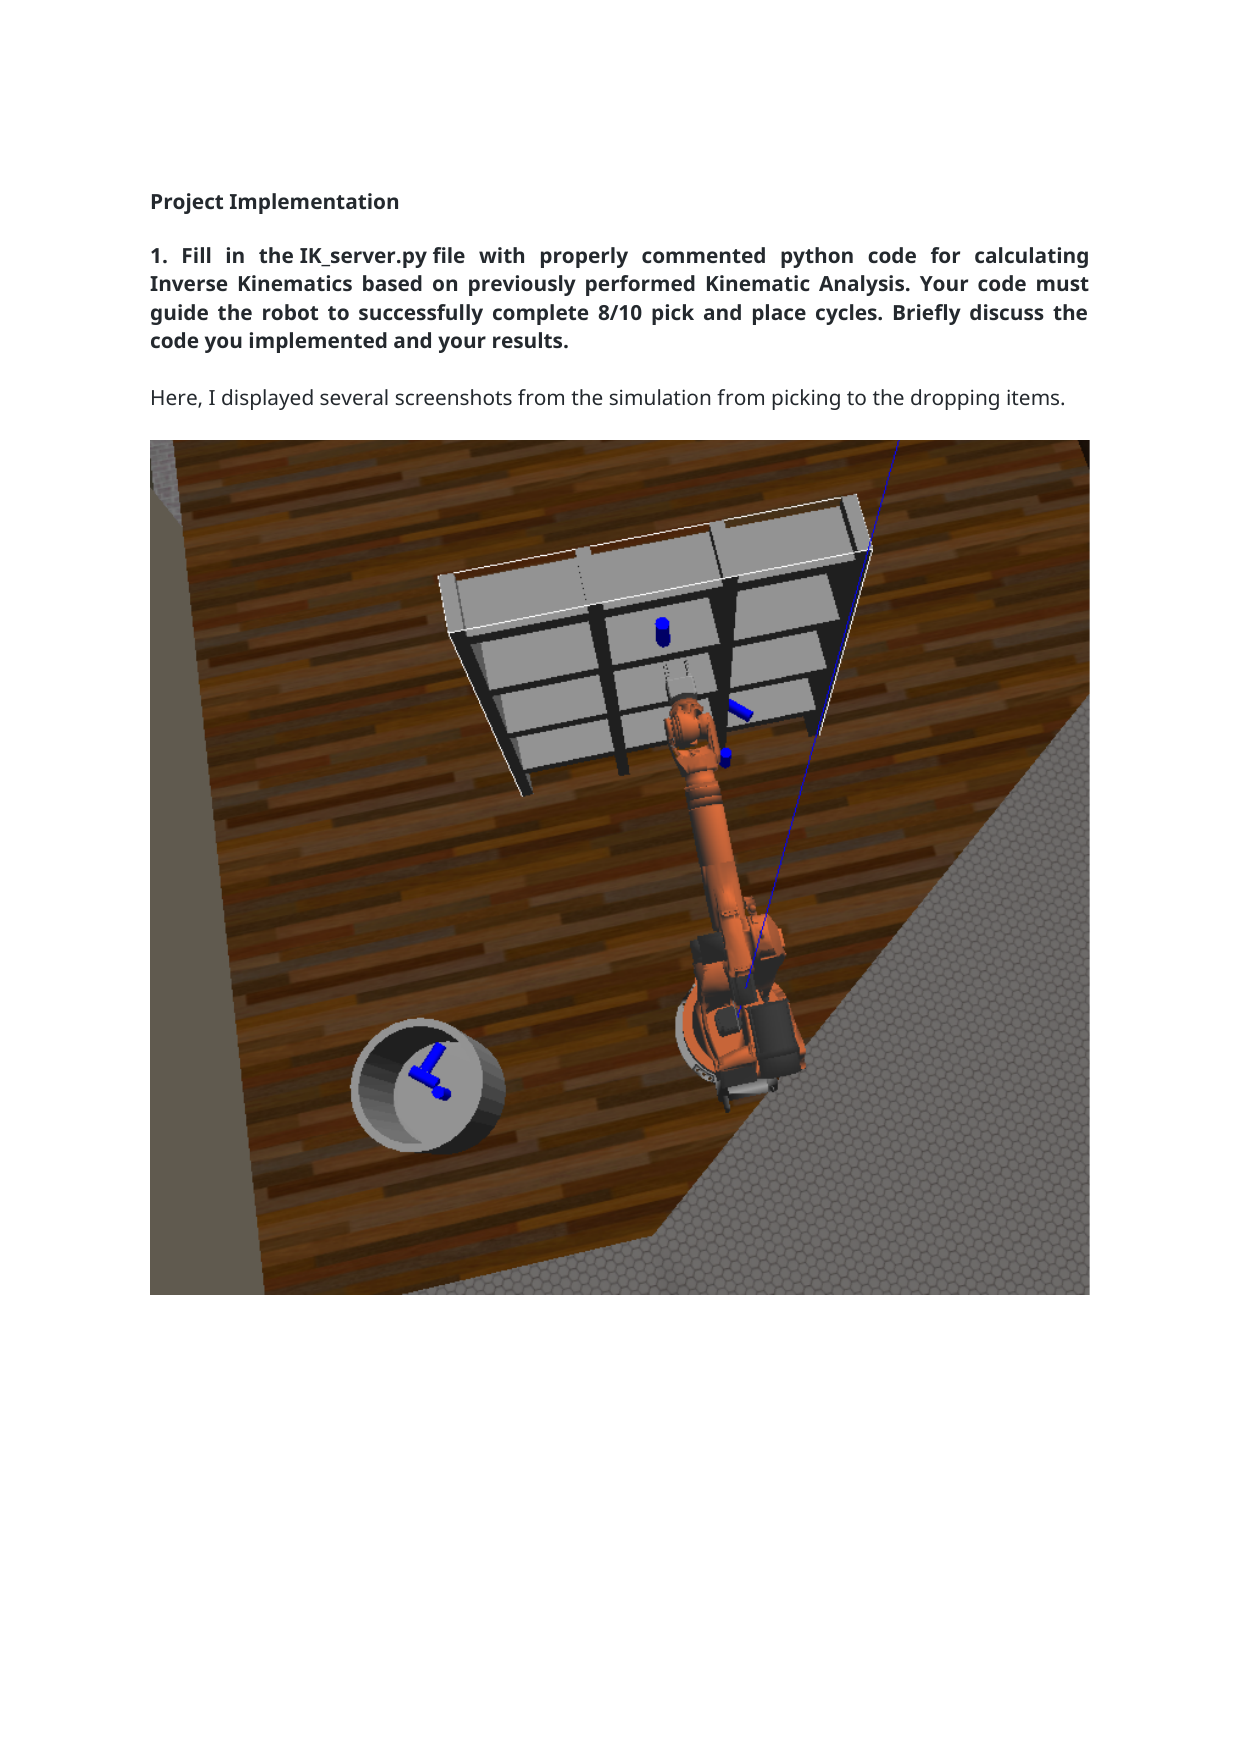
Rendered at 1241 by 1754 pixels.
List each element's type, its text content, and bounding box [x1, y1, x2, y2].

picture [150, 440, 1090, 1295]
text Here, I displayed several screenshots from the simulation from picking to the dropping items. [150, 383, 1090, 412]
text 1. Fill in the IK_server.py file with properly commented python code for calculating Inverse Kinematics based on previously performed Kinematic Analysis. Your code must guide the robot to successfully complete 8/10 pick and place cycles. Briefly discuss the code you implemented and your results. [150, 241, 1090, 355]
text Project Implementation [150, 187, 1090, 216]
